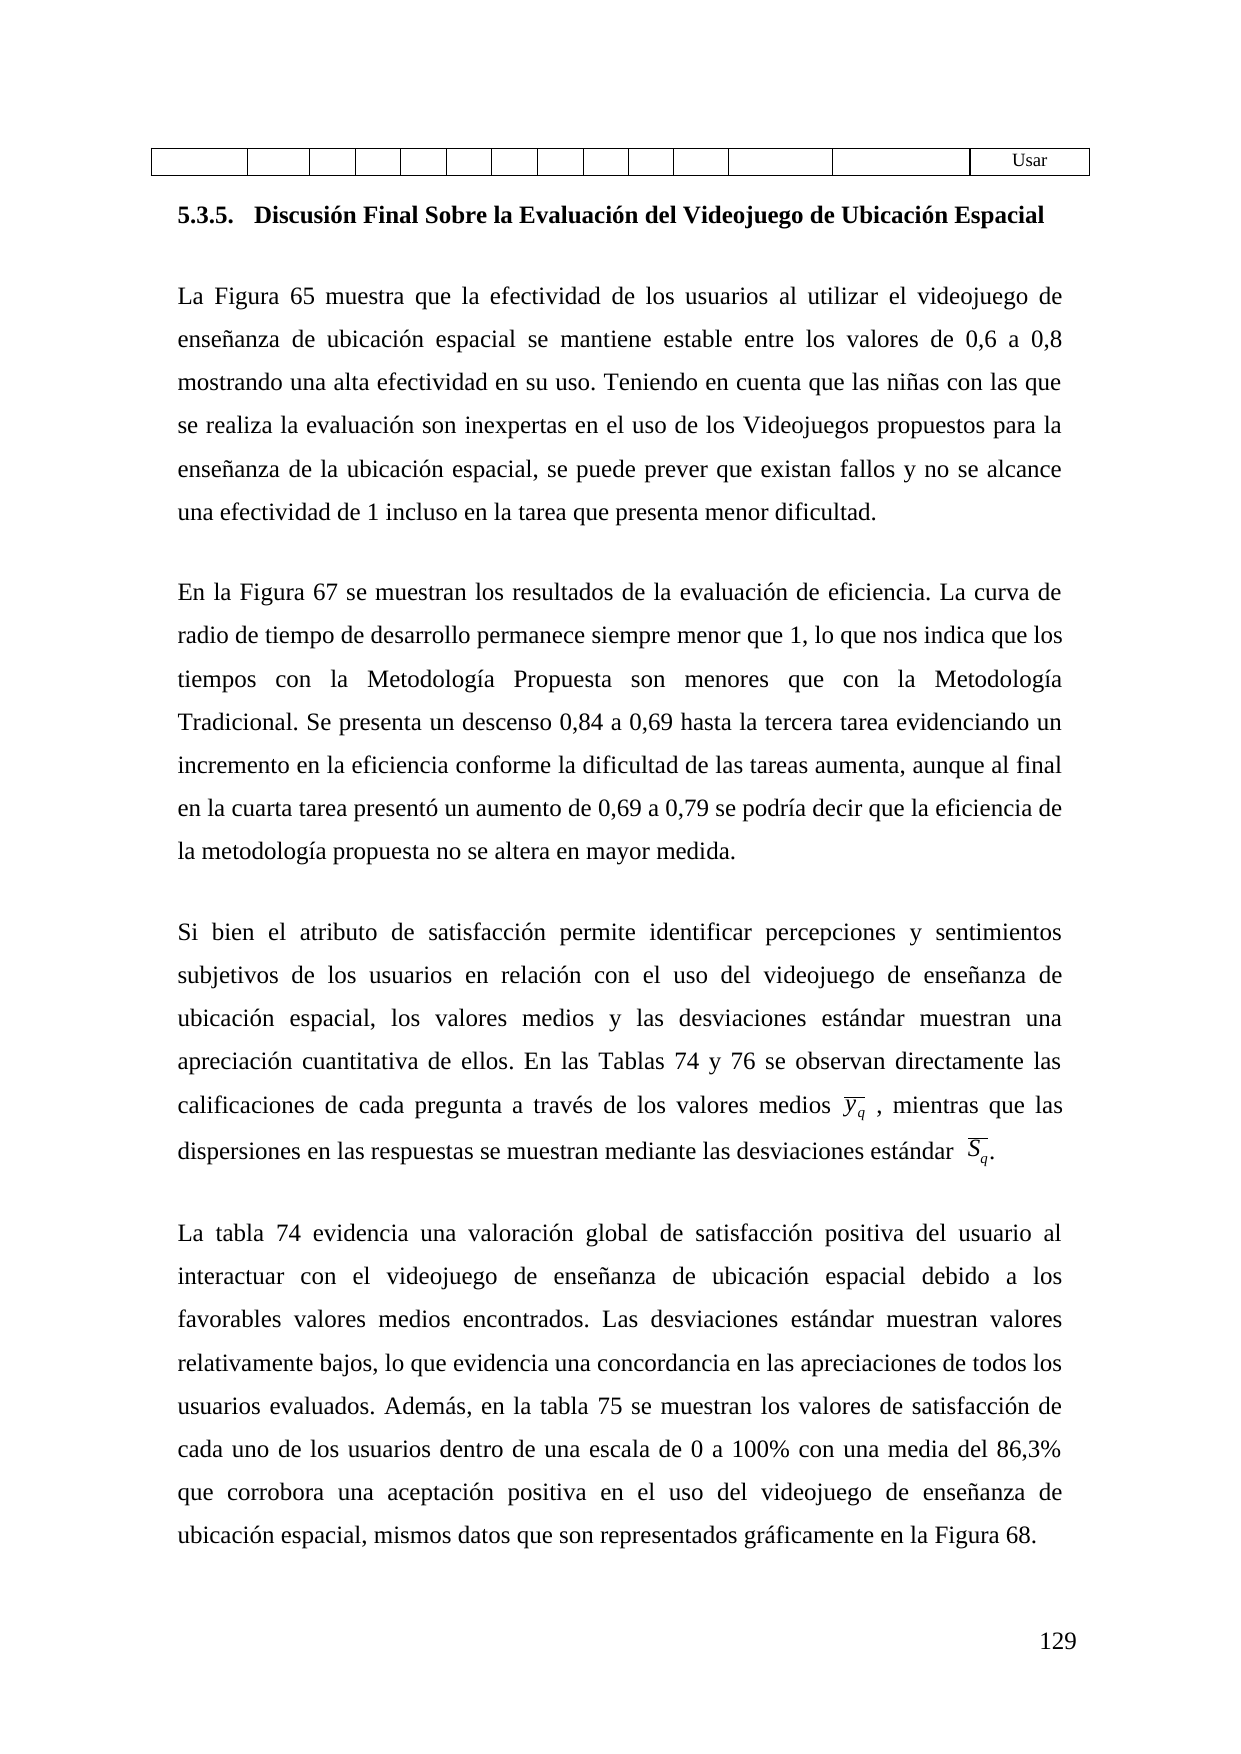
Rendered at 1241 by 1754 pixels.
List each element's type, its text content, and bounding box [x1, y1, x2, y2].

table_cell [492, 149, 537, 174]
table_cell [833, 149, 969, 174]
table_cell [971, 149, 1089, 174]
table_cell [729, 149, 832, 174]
text Si bien el atributo de satisfacción permite identificar percepciones y sentimientos subjetivos de los usuarios en relación con el uso del videojuego de enseñanza de ubicación espacial, los valores medios y las desviaciones estándar muestran una apreciación cuantitativa de ellos. En las Tablas 74 y 76 se observan directamente las calificaciones de cada pregunta a través de los valores medios , mientras que las dispersiones en las respuestas se muestran mediante las desviaciones estándar . [177, 917, 1063, 1166]
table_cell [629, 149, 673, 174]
text La Figura 65 muestra que la efectividad de los usuarios al utilizar el videojuego de enseñanza de ubicación espacial se mantiene estable entre los valores de 0,6 a 0,8 mostrando una alta efectividad en su uso. Teniendo en cuenta que las niñas con las que se realiza la evaluación son inexpertas en el uso de los Videojuegos propuestos para la enseñanza de la ubicación espacial, se puede prever que existan fallos y no se alcance una efectividad de 1 incluso en la tarea que presenta menor dificultad. [177, 281, 1063, 526]
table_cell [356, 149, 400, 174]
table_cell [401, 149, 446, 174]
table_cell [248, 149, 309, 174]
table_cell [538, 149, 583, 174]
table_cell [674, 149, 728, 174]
text En la Figura 67 se muestran los resultados de la evaluación de eficiencia. La curva de radio de tiempo de desarrollo permanece siempre menor que 1, lo que nos indica que los tiempos con la Metodología Propuesta son menores que con la Metodología Tradicional. Se presenta un descenso 0,84 a 0,69 hasta la tercera tarea evidenciando un incremento en la eficiencia conforme la dificultad de las tareas aumenta, aunque al final en la cuarta tarea presentó un aumento de 0,69 a 0,79 se podría decir que la eficiencia de la metodología propuesta no se altera en mayor medida. [177, 577, 1063, 865]
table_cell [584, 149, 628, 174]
subtitle Discusión Final Sobre la Evaluación del Videojuego de Ubicación Espacial [177, 201, 1063, 229]
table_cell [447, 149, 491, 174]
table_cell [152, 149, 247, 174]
text La tabla 74 evidencia una valoración global de satisfacción positiva del usuario al interactuar con el videojuego de enseñanza de ubicación espacial debido a los favorables valores medios encontrados. Las desviaciones estándar muestran valores relativamente bajos, lo que evidencia una concordancia en las apreciaciones de todos los usuarios evaluados. Además, en la tabla 75 se muestran los valores de satisfacción de cada uno de los usuarios dentro de una escala de 0 a 100% con una media del 86,3% que corrobora una aceptación positiva en el uso del videojuego de enseñanza de ubicación espacial, mismos datos que son representados gráficamente en la Figura 68. [177, 1218, 1063, 1549]
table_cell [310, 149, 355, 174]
